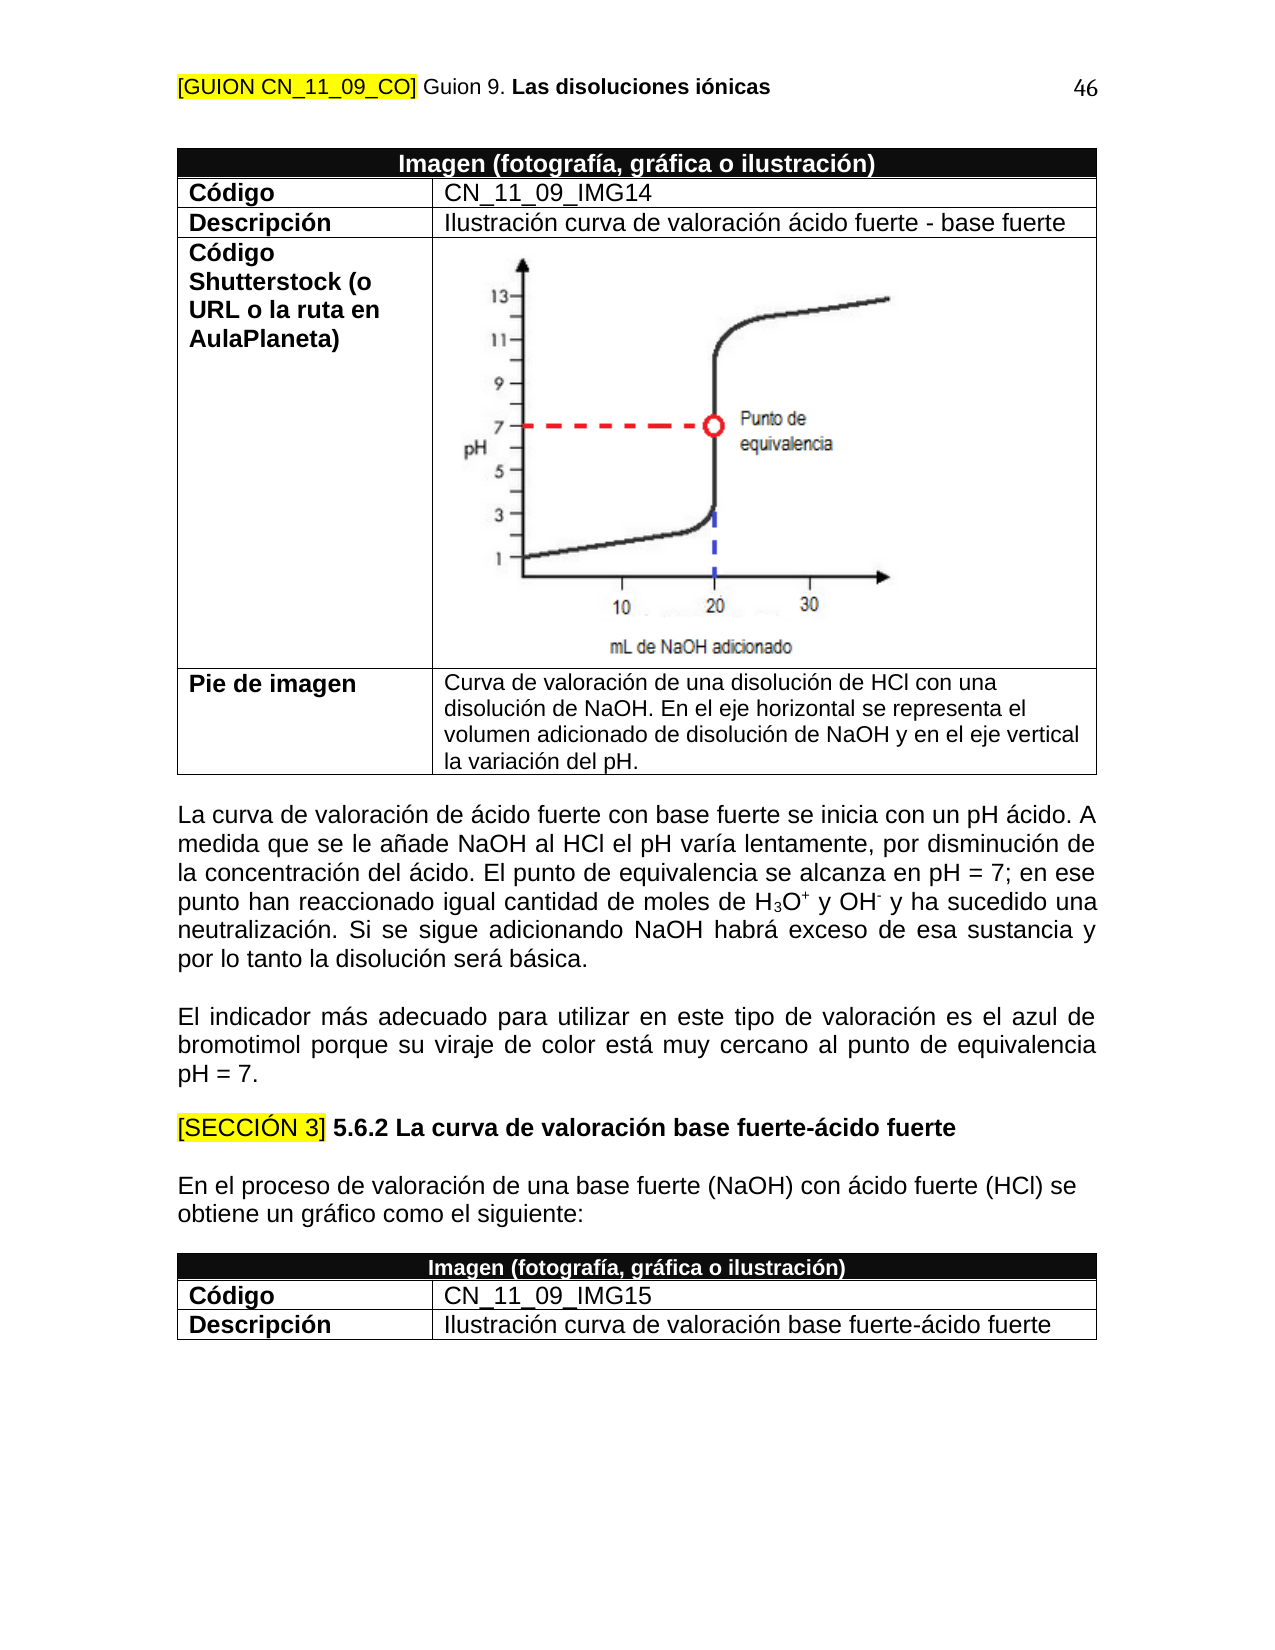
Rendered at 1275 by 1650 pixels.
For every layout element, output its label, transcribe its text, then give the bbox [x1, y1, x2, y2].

text En el proceso de valoración de una base fuerte (NaOH) con ácido fuerte (HCl) se obtiene un gráfico como el siguiente: [177, 1171, 1098, 1228]
table_cell Ilustración curva de valoración ácido fuerte - base fuerte [433, 208, 1096, 237]
table_cell Ilustración curva de valoración base fuerte-ácido fuerte [433, 1310, 1096, 1339]
text El indicador más adecuado para utilizar en este tipo de valoración es el azul de bromotimol porque su viraje de color está muy cercano al punto de equivalencia pH = 7. [177, 1002, 1098, 1088]
table_cell Descripción [178, 1310, 432, 1339]
table_cell [913, 238, 1096, 668]
table_cell Pie de imagen [178, 669, 432, 774]
table_cell Código Shutterstock (o URL o la ruta en AulaPlaneta) [178, 238, 432, 668]
table_header Imagen (fotografía, gráfica o ilustración) [178, 1254, 1096, 1279]
text [SECCIÓN 3] 5.6.2 La curva de valoración base fuerte-ácido fuerte [326, 1113, 1098, 1142]
table_cell Descripción [178, 208, 432, 237]
text La curva de valoración de ácido fuerte con base fuerte se inicia con un pH ácido. A medida que se le añade NaOH al HCl el pH varía lentamente, por disminución de la concentración del ácido. El punto de equivalencia se alcanza en pH = 7; en ese punto han reaccionado igual cantidad de moles de H3O+ y OH- y ha sucedido una neutralización. Si se sigue adicionando NaOH habrá exceso de esa sustancia y por lo tanto la disolución será básica. [177, 800, 1098, 973]
table_cell CN_11_09_IMG14 [433, 179, 1096, 207]
table_cell [433, 238, 443, 668]
table_cell Código [178, 179, 432, 207]
table_cell CN_11_09_IMG15 [433, 1281, 1096, 1309]
table_cell Código [178, 1281, 432, 1309]
table_cell Curva de valoración de una disolución de HCl con una disolución de NaOH. En el eje horizontal se representa el volumen adicionado de disolución de NaOH y en el eje vertical la variación del pH. [433, 669, 1096, 774]
picture [443, 238, 913, 668]
table_header Imagen (fotografía, gráfica o ilustración) [178, 149, 1096, 177]
